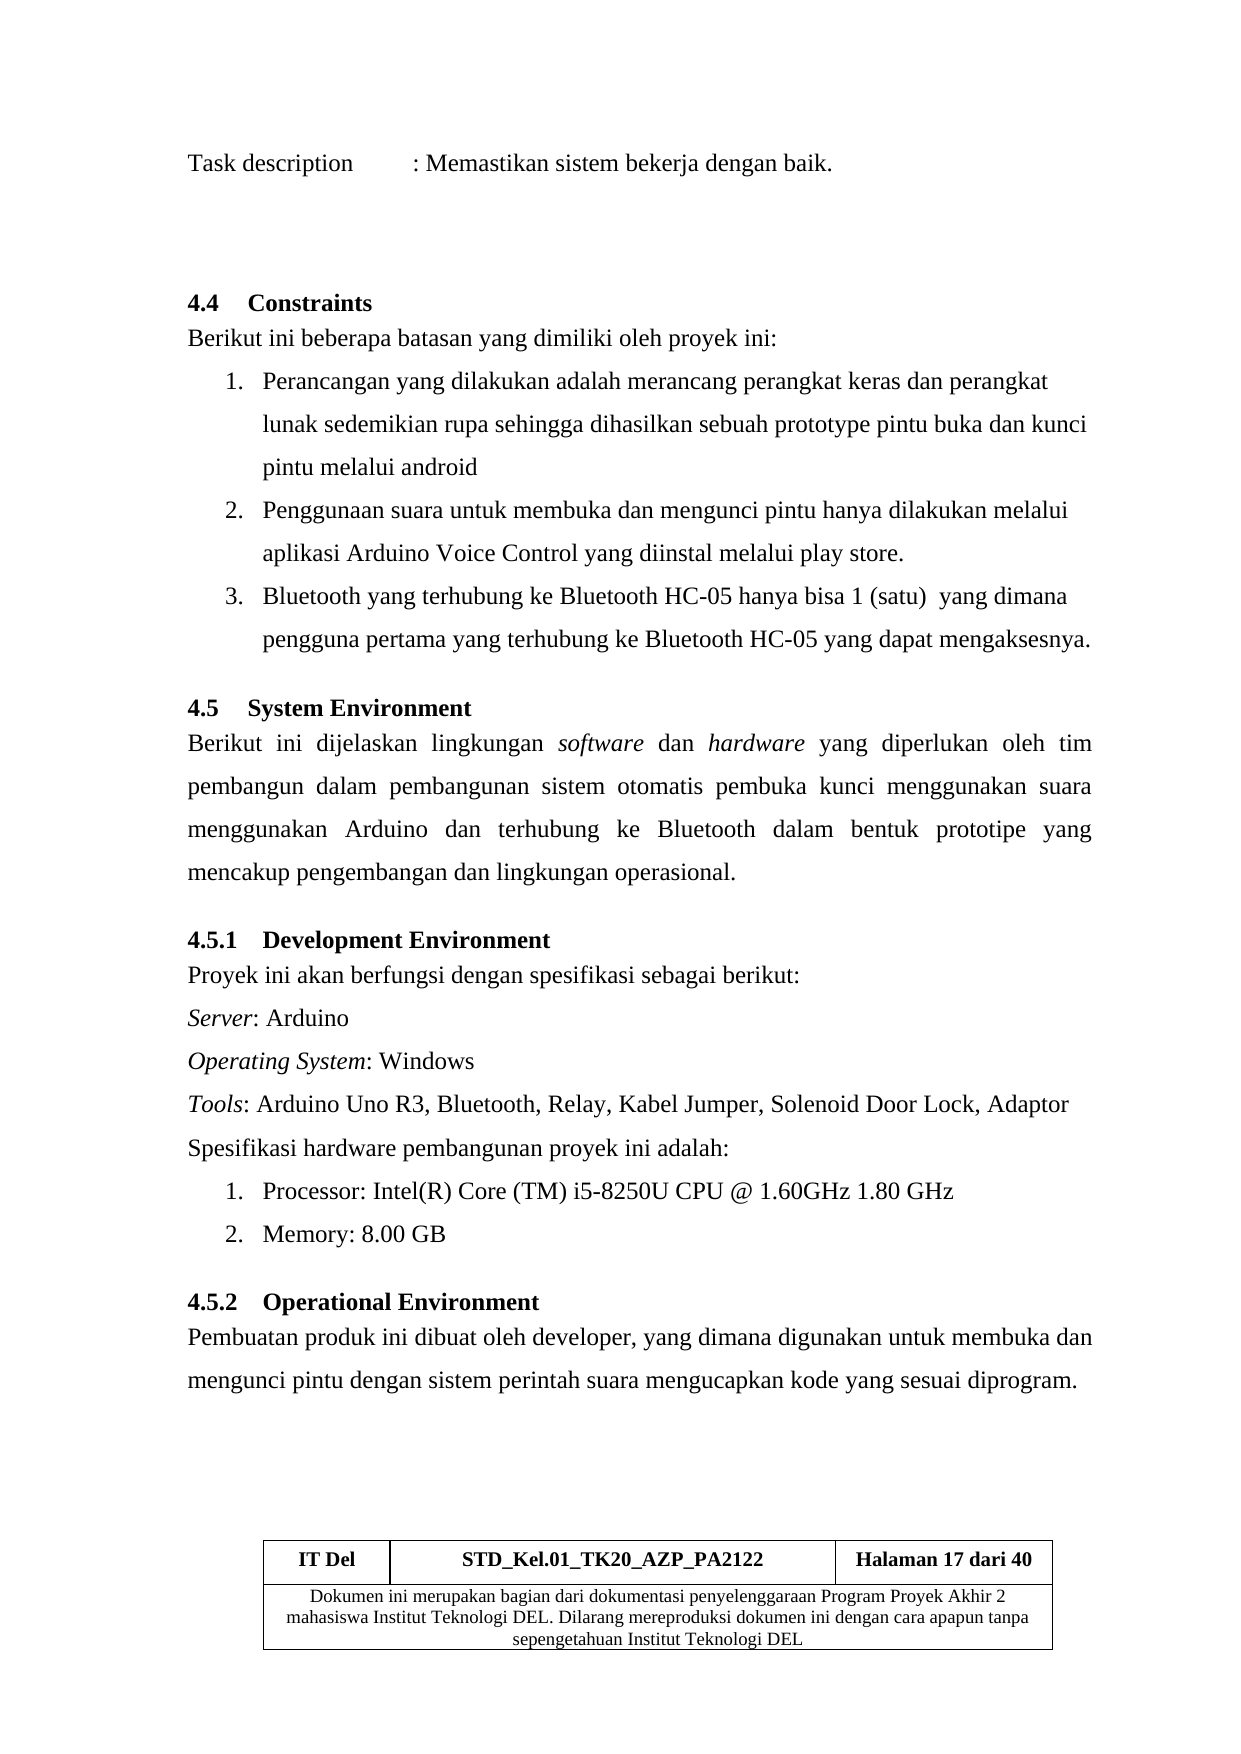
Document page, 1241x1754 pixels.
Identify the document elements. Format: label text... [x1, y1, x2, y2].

text Tools: Arduino Uno R3, Bluetooth, Relay, Kabel Jumper, Solenoid Door Lock, Adaptor [187, 1089, 1092, 1118]
text Task description : Memastikan sistem bekerja dengan baik. [187, 148, 1092, 176]
text Berikut ini beberapa batasan yang dimiliki oleh proyek ini: [187, 323, 1092, 351]
subtitle Development Environment [187, 925, 1092, 954]
subtitle Constraints [187, 288, 1092, 316]
list Bluetooth yang terhubung ke Bluetooth HC-05 hanya bisa 1 (satu) yang dimana pengguna pertama yang terhubung ke Bluetooth HC-05 yang dapat mengaksesnya. [225, 581, 1092, 653]
text Pembuatan produk ini dibuat oleh developer, yang dimana digunakan untuk membuka dan mengunci pintu dengan sistem perintah suara mengucapkan kode yang sesuai diprogram. [187, 1322, 1092, 1394]
list Memory: 8.00 GB [225, 1219, 1092, 1248]
subtitle System Environment [187, 693, 1092, 721]
text Proyek ini akan berfungsi dengan spesifikasi sebagai berikut: [187, 960, 1092, 989]
list Perancangan yang dilakukan adalah merancang perangkat keras dan perangkat lunak sedemikian rupa sehingga dihasilkan sebuah prototype pintu buka dan kunci pintu melalui android [225, 366, 1092, 481]
list Penggunaan suara untuk membuka dan mengunci pintu hanya dilakukan melalui aplikasi Arduino Voice Control yang diinstal melalui play store. [225, 495, 1092, 567]
text Operating System: Windows [187, 1046, 1092, 1075]
text Spesifikasi hardware pembangunan proyek ini adalah: [187, 1133, 1092, 1161]
subtitle Operational Environment [187, 1287, 1092, 1316]
text Server: Arduino [187, 1003, 1092, 1032]
list Processor: Intel(R) Core (TM) i5-8250U CPU @ 1.60GHz 1.80 GHz [225, 1176, 1092, 1204]
text Berikut ini dijelaskan lingkungan software dan hardware yang diperlukan oleh tim pembangun dalam pembangunan sistem otomatis pembuka kunci menggunakan suara menggunakan Arduino dan terhubung ke Bluetooth dalam bentuk prototipe yang mencakup pengembangan dan lingkungan operasional. [187, 728, 1092, 886]
